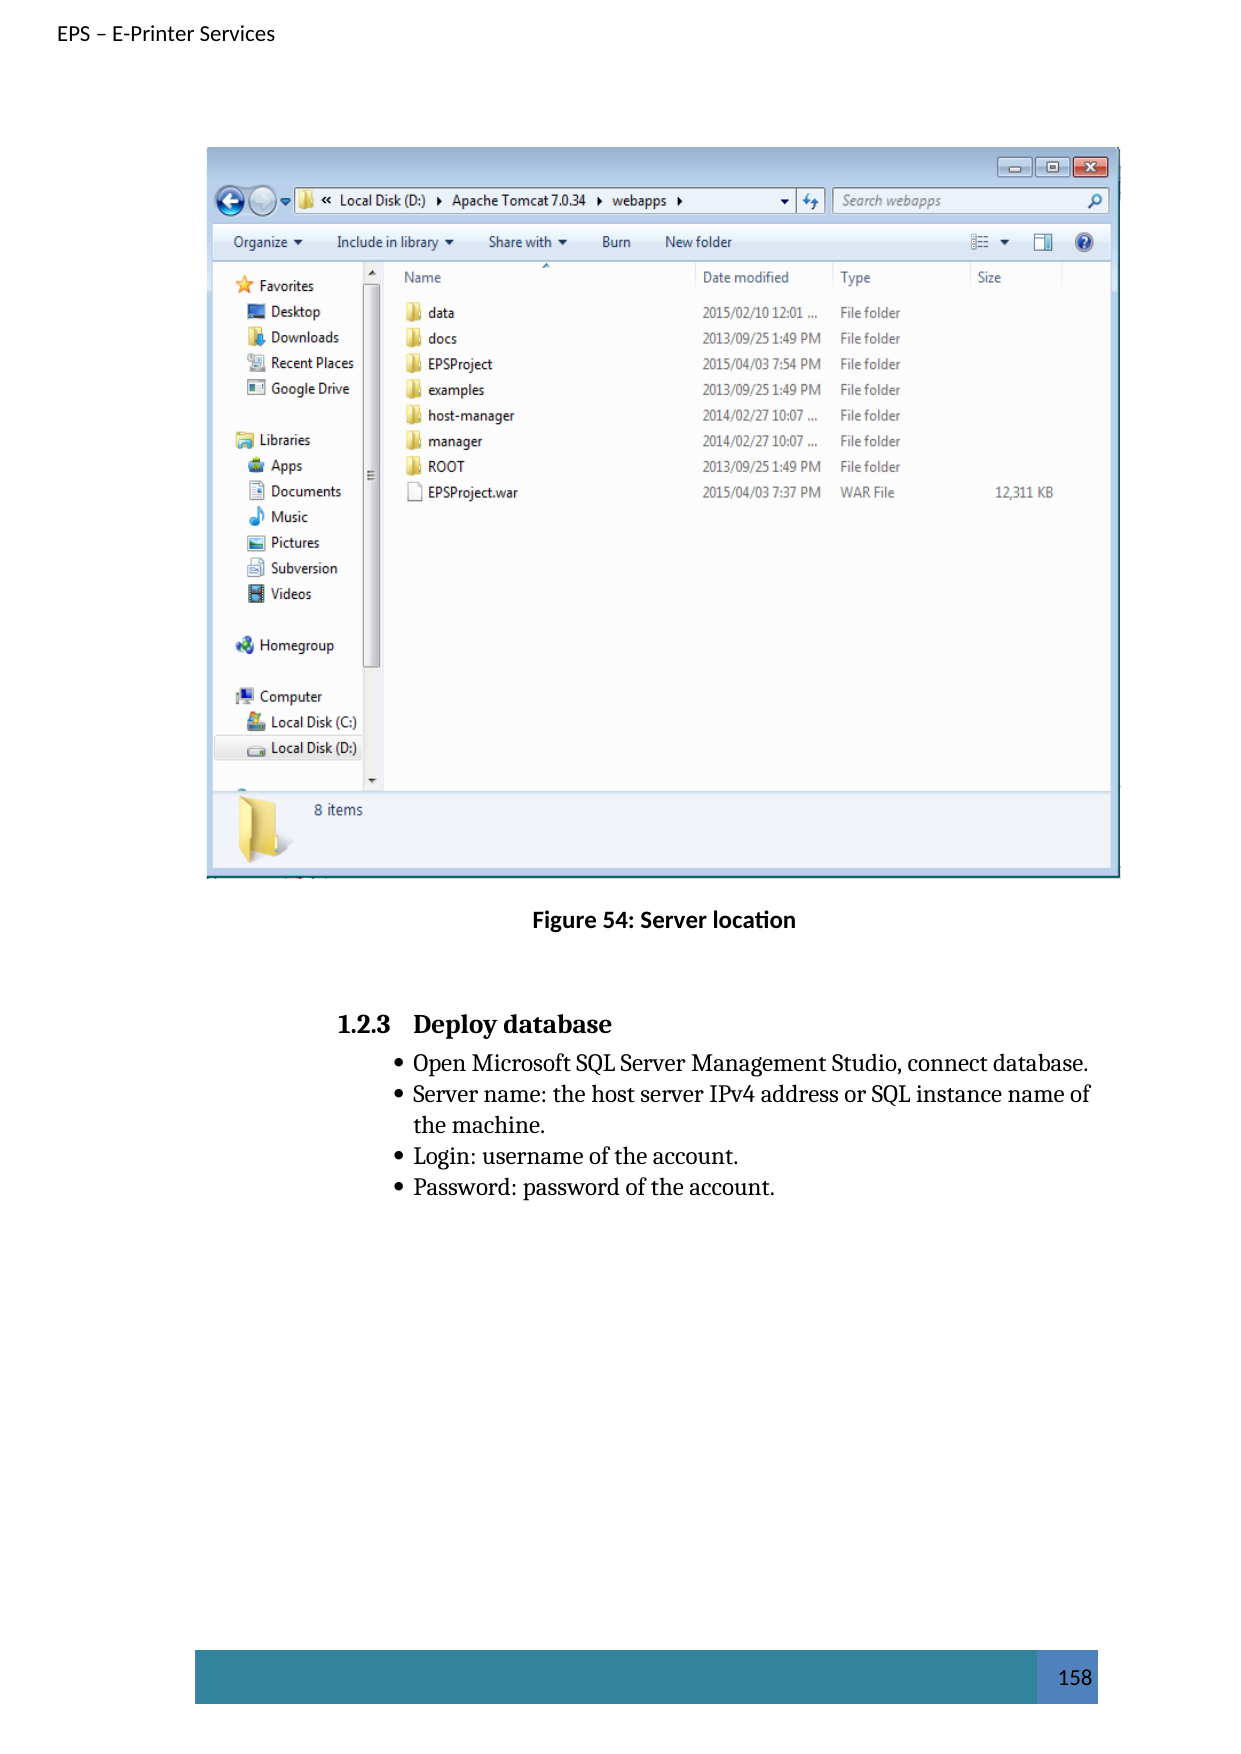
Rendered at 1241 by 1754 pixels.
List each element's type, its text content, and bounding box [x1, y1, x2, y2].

list Server name: the host server IPv4 address or SQL instance name of the machine. [394, 1080, 1122, 1139]
list Password: password of the account. [394, 1173, 1122, 1202]
list Open Microsoft SQL Server Management Studio, connect database. [394, 1049, 1122, 1077]
subtitle Deploy database [338, 1009, 1122, 1040]
list Login: username of the account. [394, 1142, 1122, 1171]
picture [206, 147, 1121, 879]
